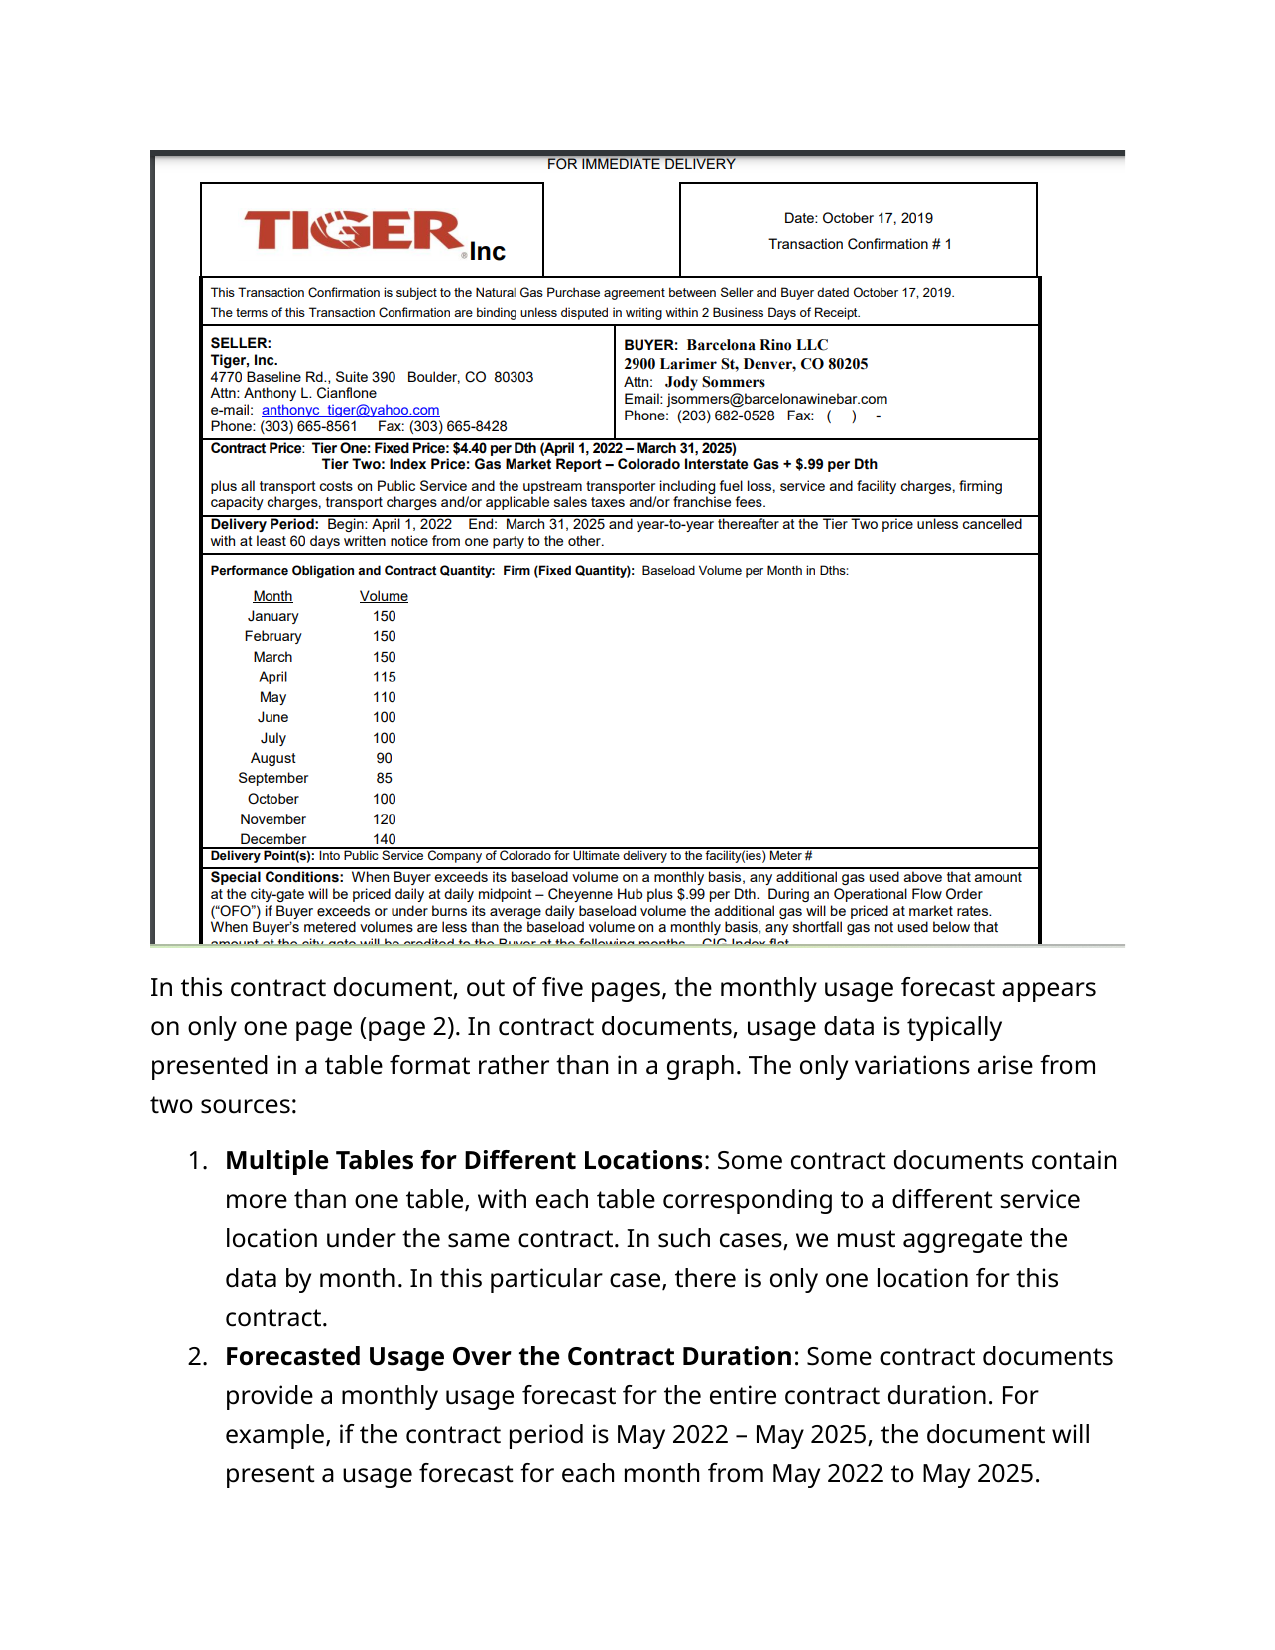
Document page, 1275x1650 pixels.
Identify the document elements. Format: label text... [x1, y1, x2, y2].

picture [150, 150, 1125, 948]
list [187, 1338, 1125, 1490]
list Multiple Tables for Different Locations: Some contract documents contain more than one table, with each table corresponding to a different service location under the same contract. In such cases, we must aggregate the data by month. In this particular case, there is only one location for this contract. [187, 1143, 1125, 1333]
text In this contract document, out of five pages, the monthly usage forecast appears on only one page (page 2). In contract documents, usage data is typically presented in a table format rather than in a graph. The only variations arise from two sources: [150, 969, 1125, 1121]
